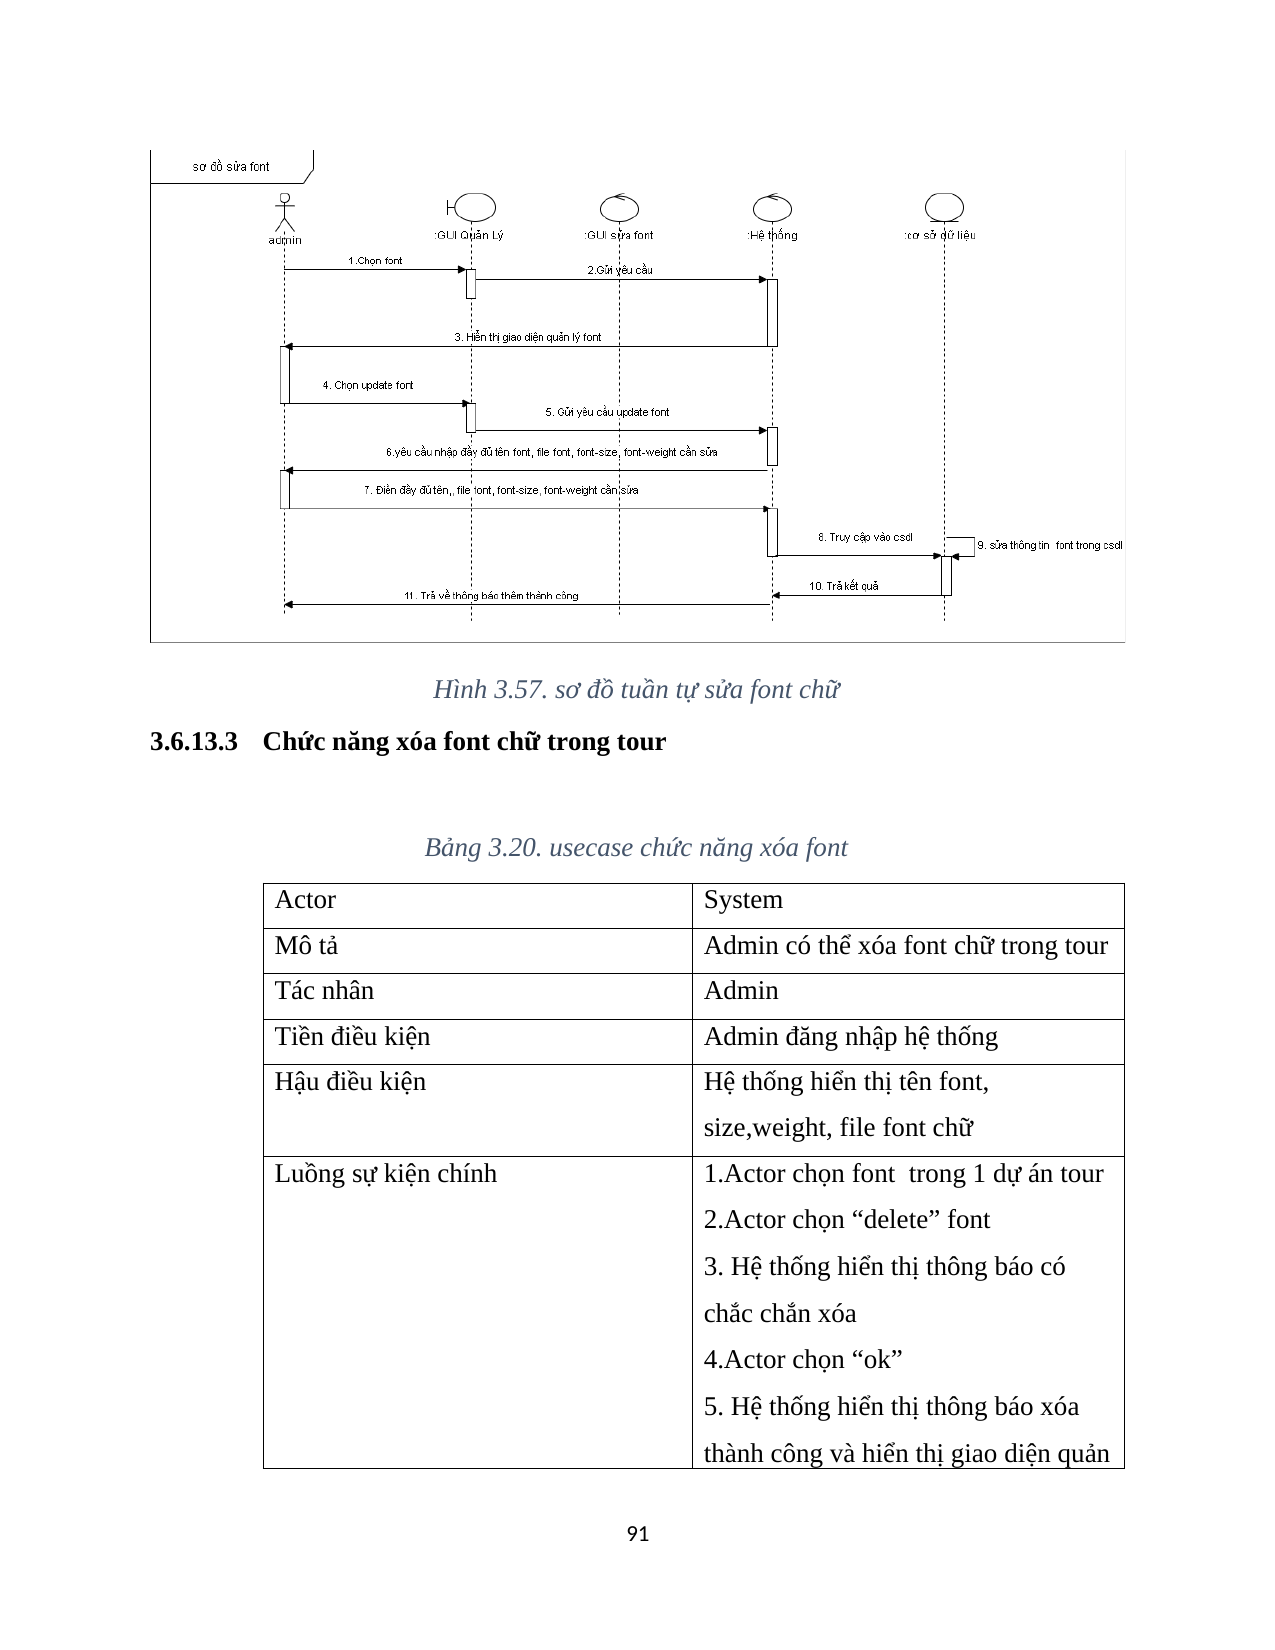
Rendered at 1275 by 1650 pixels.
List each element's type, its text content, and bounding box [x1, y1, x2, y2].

table_cell Tác nhân [264, 974, 692, 1018]
table_cell Admin đăng nhập hệ thống [693, 1020, 1124, 1064]
table_cell Tiền điều kiện [264, 1020, 692, 1064]
table_cell Mô tả [264, 929, 692, 973]
table_cell Admin có thể xóa font chữ trong tour [693, 929, 1124, 973]
table_header Actor [264, 884, 692, 928]
table_cell Admin [693, 974, 1124, 1018]
list Chức năng xóa font chữ trong tour [150, 725, 1125, 756]
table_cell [693, 1157, 1124, 1468]
table_cell Luồng sự kiện chính [264, 1157, 692, 1468]
table_cell Hậu điều kiện [264, 1065, 692, 1156]
picture [150, 150, 1125, 643]
table_cell Hệ thống hiển thị tên font, size,weight, file font chữ [693, 1065, 1124, 1156]
table_header System [693, 884, 1124, 928]
